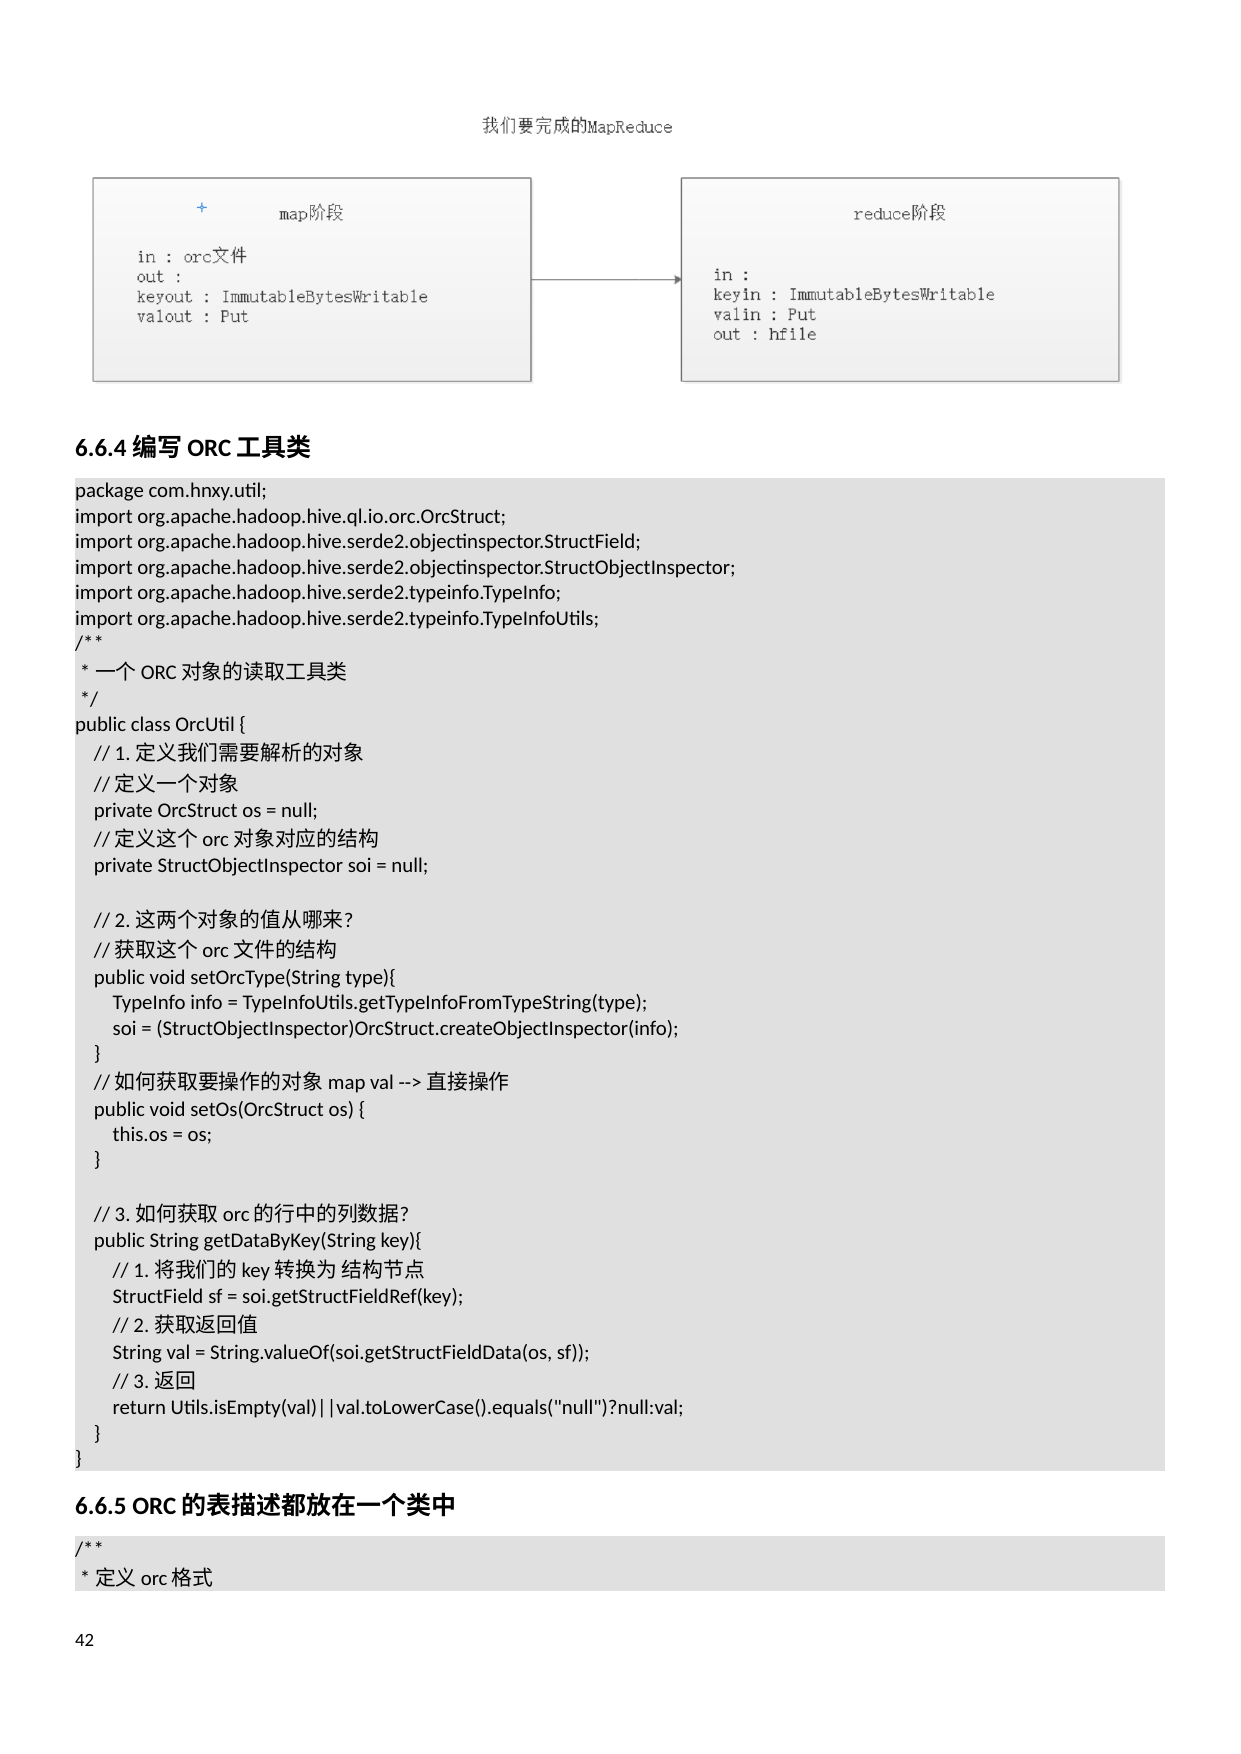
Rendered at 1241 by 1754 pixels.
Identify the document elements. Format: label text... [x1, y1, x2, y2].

text public void setOrcType(String type){ [75, 964, 1165, 989]
text StructField sf = soi.getStructFieldRef(key); [75, 1283, 1165, 1309]
picture [75, 90, 1144, 410]
text this.os = os; [75, 1121, 1165, 1147]
subtitle 6.6.4 编写ORC工具类 [75, 413, 1165, 478]
text /** [75, 630, 1165, 656]
text private OrcStruct os = null; [75, 797, 1165, 822]
text package com.hnxy.util; [75, 478, 1165, 503]
text TypeInfo info = TypeInfoUtils.getTypeInfoFromTypeString(type); [75, 989, 1165, 1015]
text // 获取这个orc文件的结构 [75, 934, 1165, 964]
text public void setOs(OrcStruct os) { [75, 1096, 1165, 1121]
text } [75, 1420, 1165, 1445]
text // 如何获取要操作的对象 map val --> 直接操作 [75, 1066, 1165, 1096]
text // 1. 定义我们需要解析的对象 [75, 737, 1165, 767]
text // 定义这个orc对象对应的结构 [75, 822, 1165, 853]
text String val = String.valueOf(soi.getStructFieldData(os, sf)); [75, 1339, 1165, 1364]
text // 2. 这两个对象的值从哪来? [75, 903, 1165, 934]
text import org.apache.hadoop.hive.serde2.objectinspector.StructObjectInspector; [75, 554, 1165, 579]
subtitle 6.6.5 ORC的表描述都放在一个类中 [75, 1471, 1165, 1536]
text import org.apache.hadoop.hive.serde2.typeinfo.TypeInfo; [75, 579, 1165, 605]
text } [75, 1147, 1165, 1172]
text private StructObjectInspector soi = null; [75, 853, 1165, 878]
text */ [75, 686, 1165, 711]
text import org.apache.hadoop.hive.serde2.typeinfo.TypeInfoUtils; [75, 605, 1165, 630]
text // 3. 如何获取orc的行中的列数据? [75, 1197, 1165, 1228]
text // 2. 获取返回值 [75, 1309, 1165, 1339]
text } [75, 1040, 1165, 1066]
text return Utils.isEmpty(val)||val.toLowerCase().equals("null")?null:val; [75, 1394, 1165, 1420]
text // 3. 返回 [75, 1364, 1165, 1394]
text * 一个ORC对象的读取工具类 [75, 656, 1165, 686]
text soi = (StructObjectInspector)OrcStruct.createObjectInspector(info); [75, 1015, 1165, 1040]
text // 定义一个对象 [75, 767, 1165, 797]
text import org.apache.hadoop.hive.ql.io.orc.OrcStruct; [75, 503, 1165, 528]
text /** [75, 1536, 1165, 1561]
text * 定义orc格式 [75, 1561, 1165, 1591]
text } [75, 1445, 1165, 1471]
text public String getDataByKey(String key){ [75, 1228, 1165, 1253]
text // 1. 将我们的key 转换为 结构节点 [75, 1253, 1165, 1283]
text public class OrcUtil { [75, 711, 1165, 737]
text import org.apache.hadoop.hive.serde2.objectinspector.StructField; [75, 528, 1165, 554]
